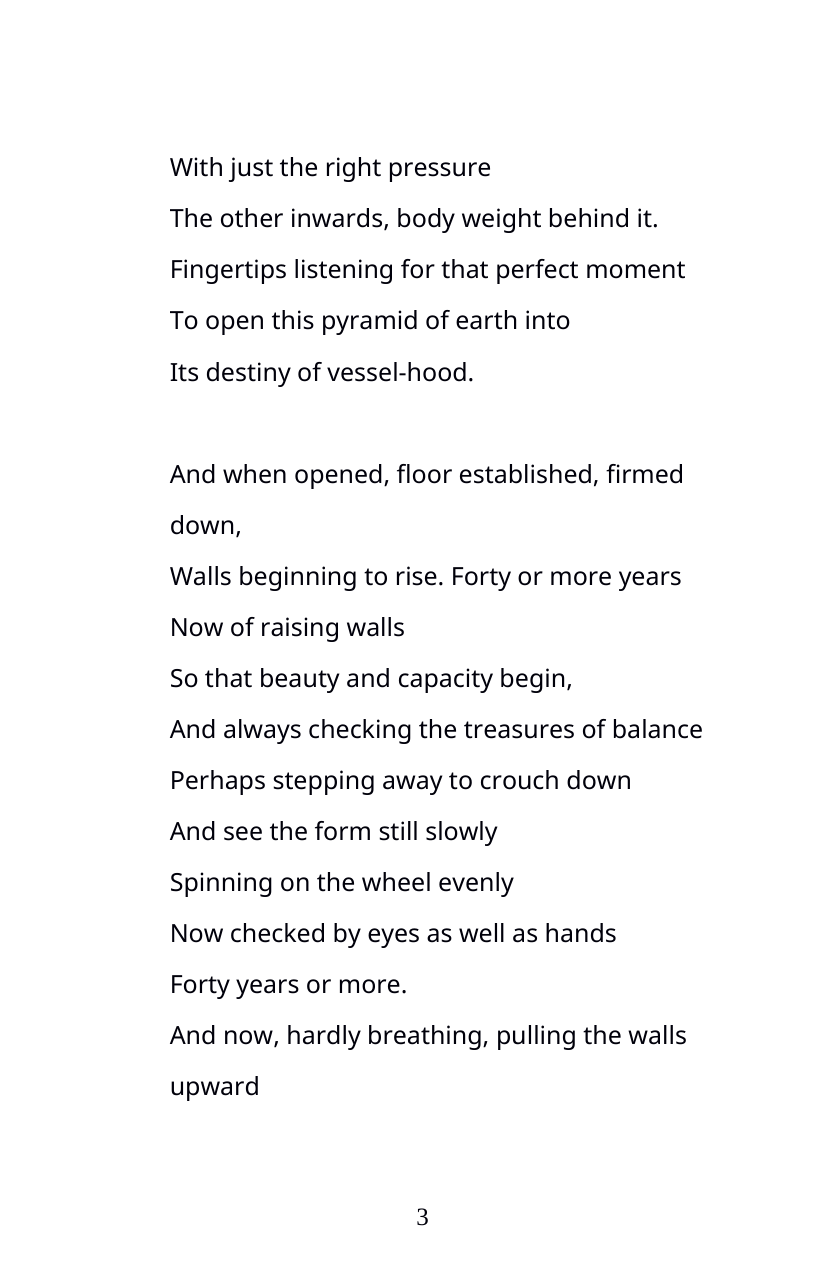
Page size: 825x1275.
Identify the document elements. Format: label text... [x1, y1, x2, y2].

text Its destiny of vessel-hood. [169, 354, 750, 388]
text The other inwards, body weight behind it. [169, 201, 750, 235]
text So that beauty and capacity begin, [169, 660, 750, 694]
text And always checking the treasures of balance [169, 711, 750, 746]
text And now, hardly breathing, pulling the walls upward [169, 1018, 750, 1103]
text Forty years or more. [169, 967, 750, 1001]
text Fingertips listening for that perfect moment [169, 252, 750, 286]
text And when opened, floor established, firmed down, [169, 456, 750, 541]
text Now of raising walls [169, 609, 750, 643]
text To open this pyramid of earth into [169, 303, 750, 337]
text With just the right pressure [169, 150, 750, 184]
text Perhaps stepping away to crouch down [169, 762, 750, 797]
text Spinning on the wheel evenly [169, 864, 750, 899]
text Now checked by eyes as well as hands [169, 916, 750, 950]
text Walls beginning to rise. Forty or more years [169, 558, 750, 592]
text And see the form still slowly [169, 813, 750, 848]
